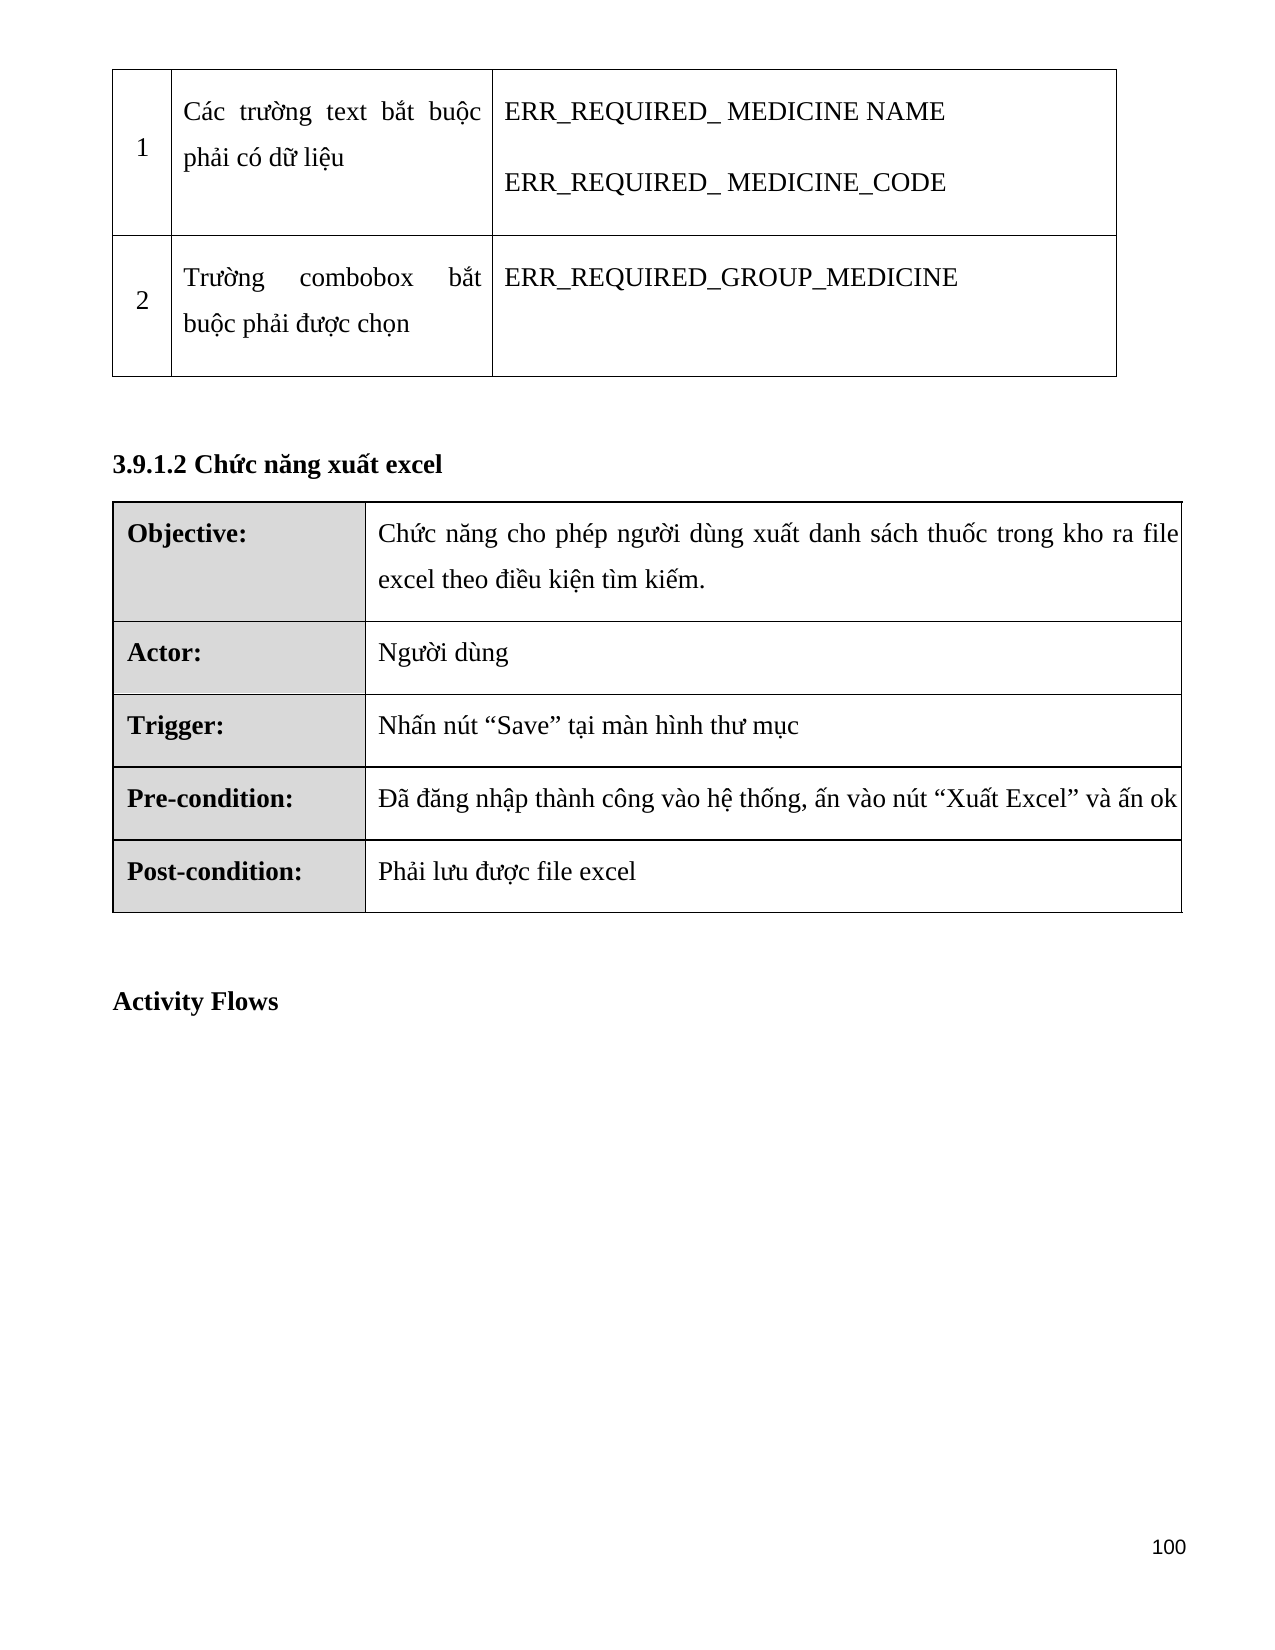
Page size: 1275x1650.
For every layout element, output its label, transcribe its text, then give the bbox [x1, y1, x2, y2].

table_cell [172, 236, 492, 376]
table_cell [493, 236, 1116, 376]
text Activity Flows [112, 985, 1186, 1016]
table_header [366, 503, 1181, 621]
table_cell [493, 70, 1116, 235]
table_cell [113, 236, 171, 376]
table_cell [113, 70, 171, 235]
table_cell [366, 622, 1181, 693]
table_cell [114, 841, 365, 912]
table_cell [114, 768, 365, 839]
subtitle Chức năng xuất excel [112, 448, 1186, 479]
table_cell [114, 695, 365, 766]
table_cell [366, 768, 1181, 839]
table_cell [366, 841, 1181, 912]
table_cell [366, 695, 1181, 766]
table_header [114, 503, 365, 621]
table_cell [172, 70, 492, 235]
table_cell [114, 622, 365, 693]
